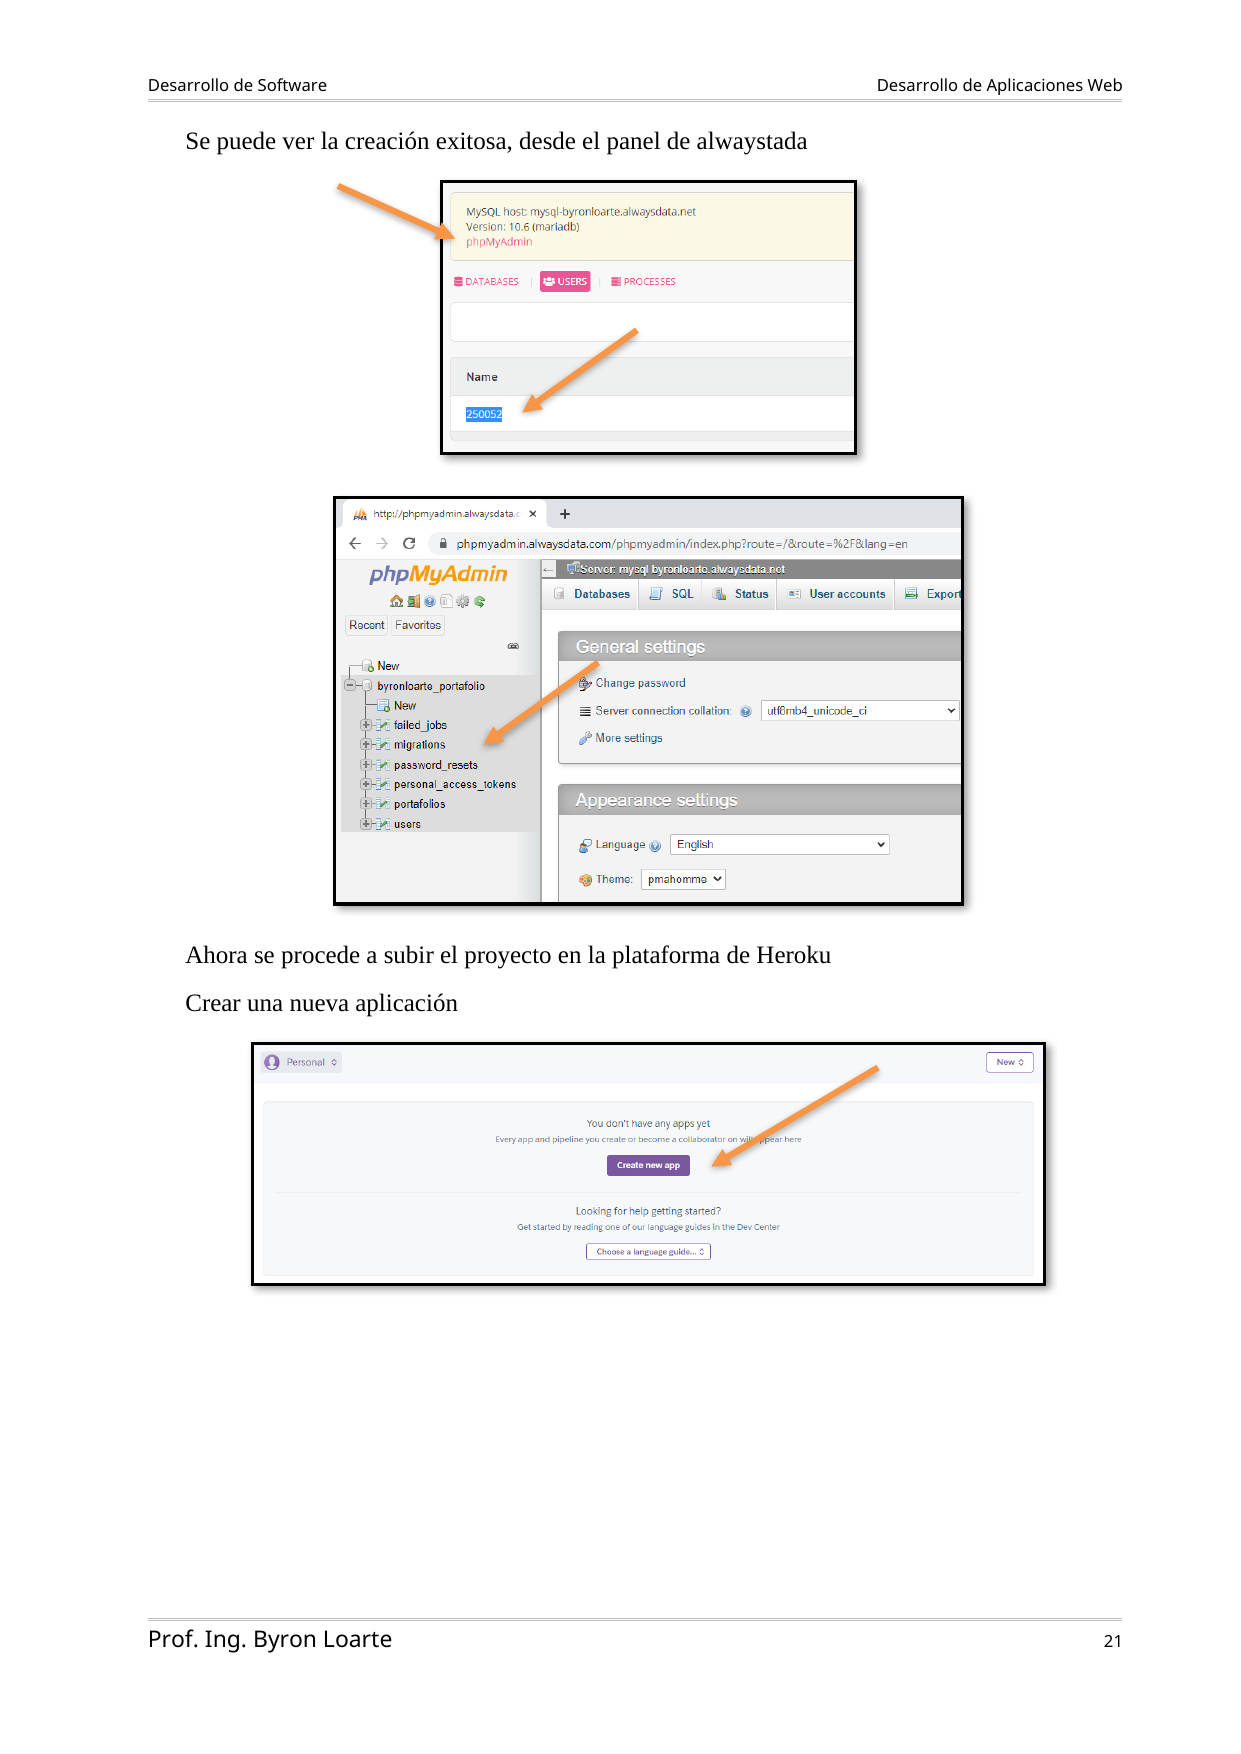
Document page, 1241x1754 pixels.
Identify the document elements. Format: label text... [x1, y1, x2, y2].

picture [254, 1045, 1043, 1283]
text Se puede ver la creación exitosa, desde el panel de alwaystada [185, 126, 1122, 155]
text Ahora se procede a subir el proyecto en la plataforma de Heroku [185, 940, 1122, 969]
picture [336, 499, 961, 902]
picture [443, 183, 854, 452]
text Crear una nueva aplicación [185, 988, 1122, 1017]
